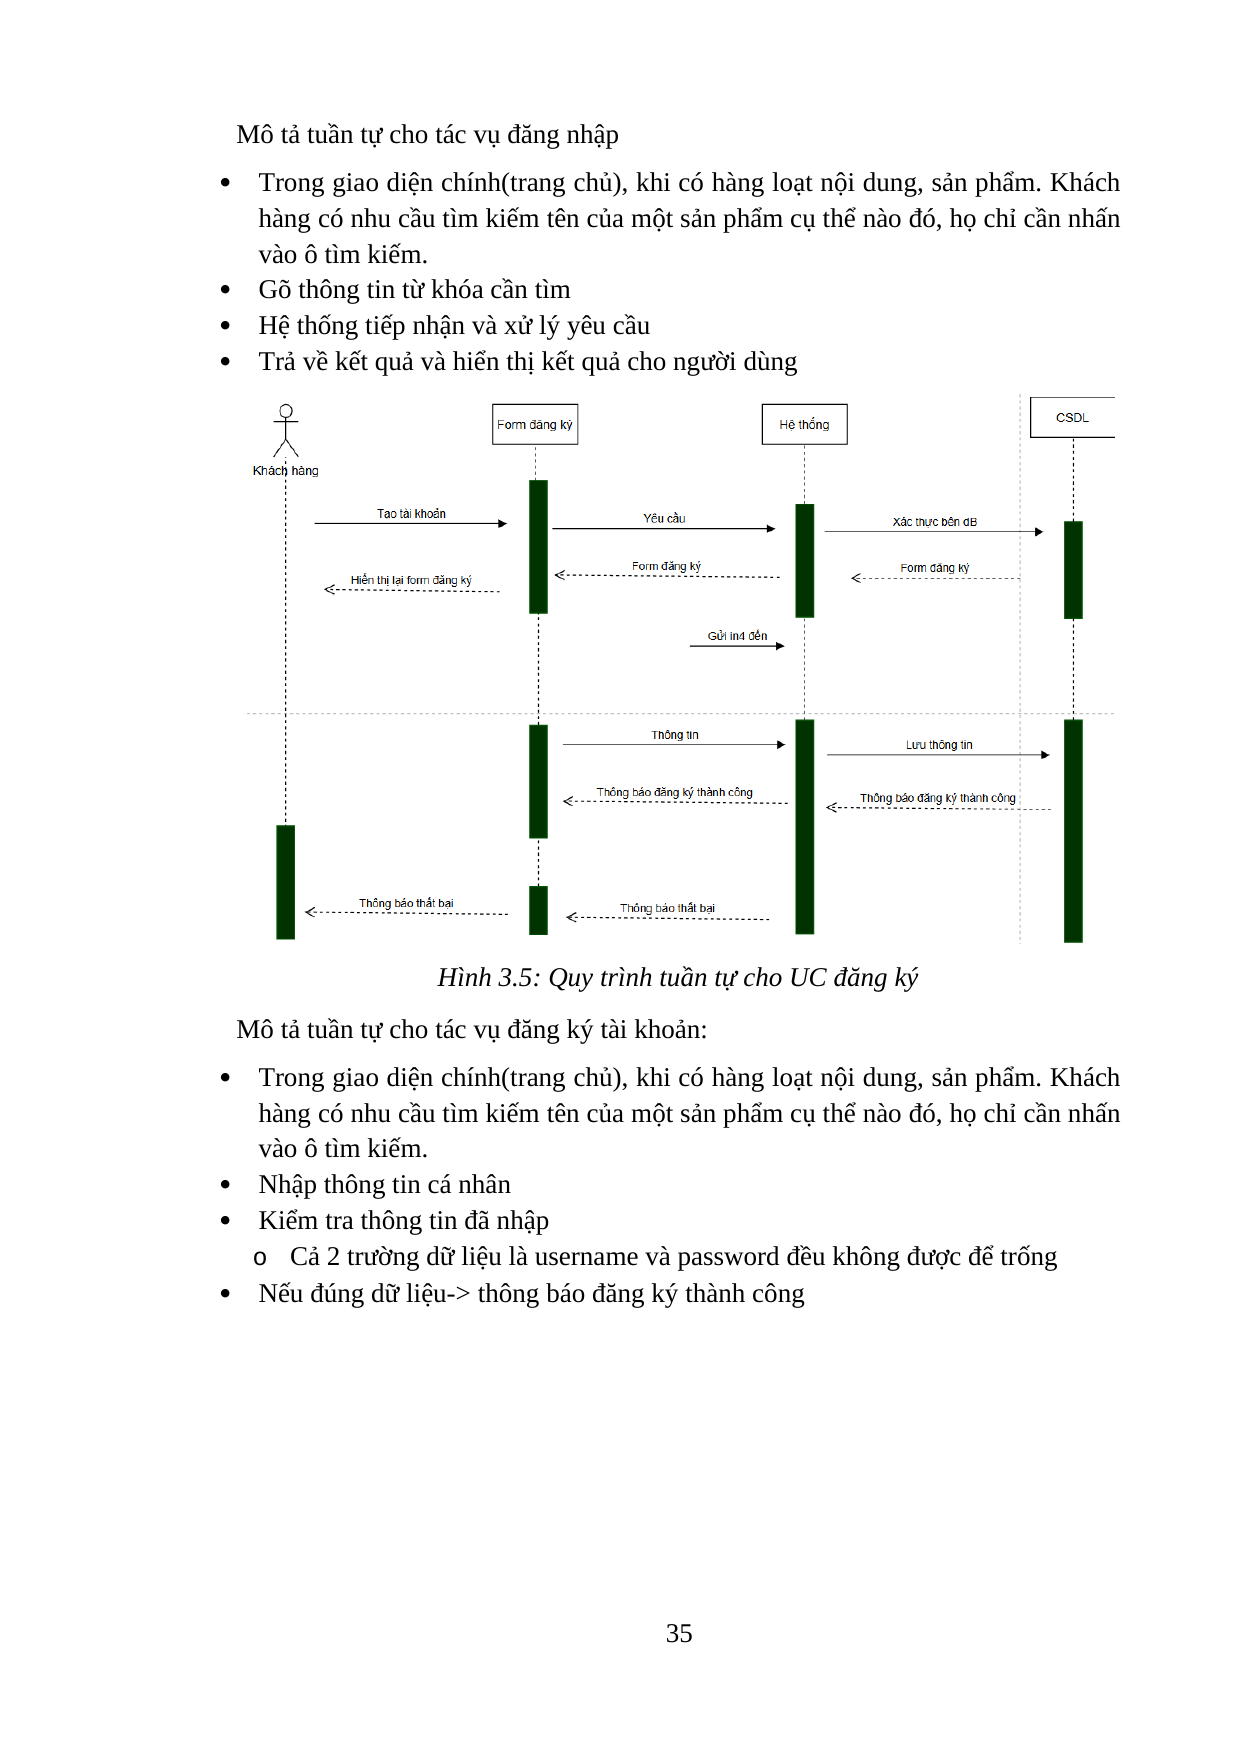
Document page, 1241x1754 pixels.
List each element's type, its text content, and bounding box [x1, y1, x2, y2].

list Nhập thông tin cá nhân [221, 1168, 1122, 1199]
list Gõ thông tin từ khóa cần tìm [221, 273, 1122, 305]
text Mô tả tuần tự cho tác vụ đăng ký tài khoản: [177, 1013, 1122, 1044]
list Kiểm tra thông tin đã nhập [221, 1204, 1122, 1235]
list Hệ thống tiếp nhận và xử lý yêu cầu [221, 309, 1122, 340]
list Cả 2 trường dữ liệu là username và password đều không được để trống [252, 1240, 1122, 1272]
text Mô tả tuần tự cho tác vụ đăng nhập [177, 118, 1122, 149]
list Trong giao diện chính(trang chủ), khi có hàng loạt nội dung, sản phẩm. Khách hàng có nhu cầu tìm kiếm tên của một sản phẩm cụ thể nào đó, họ chỉ cần nhấn vào ô tìm kiếm. [221, 1061, 1122, 1164]
list Nếu đúng dữ liệu-> thông báo đăng ký thành công [221, 1277, 1122, 1308]
list Trong giao diện chính(trang chủ), khi có hàng loạt nội dung, sản phẩm. Khách hàng có nhu cầu tìm kiếm tên của một sản phẩm cụ thể nào đó, họ chỉ cần nhấn vào ô tìm kiếm. [221, 166, 1122, 269]
picture [243, 393, 1115, 944]
list Trả về kết quả và hiển thị kết quả cho người dùng [221, 345, 1122, 376]
